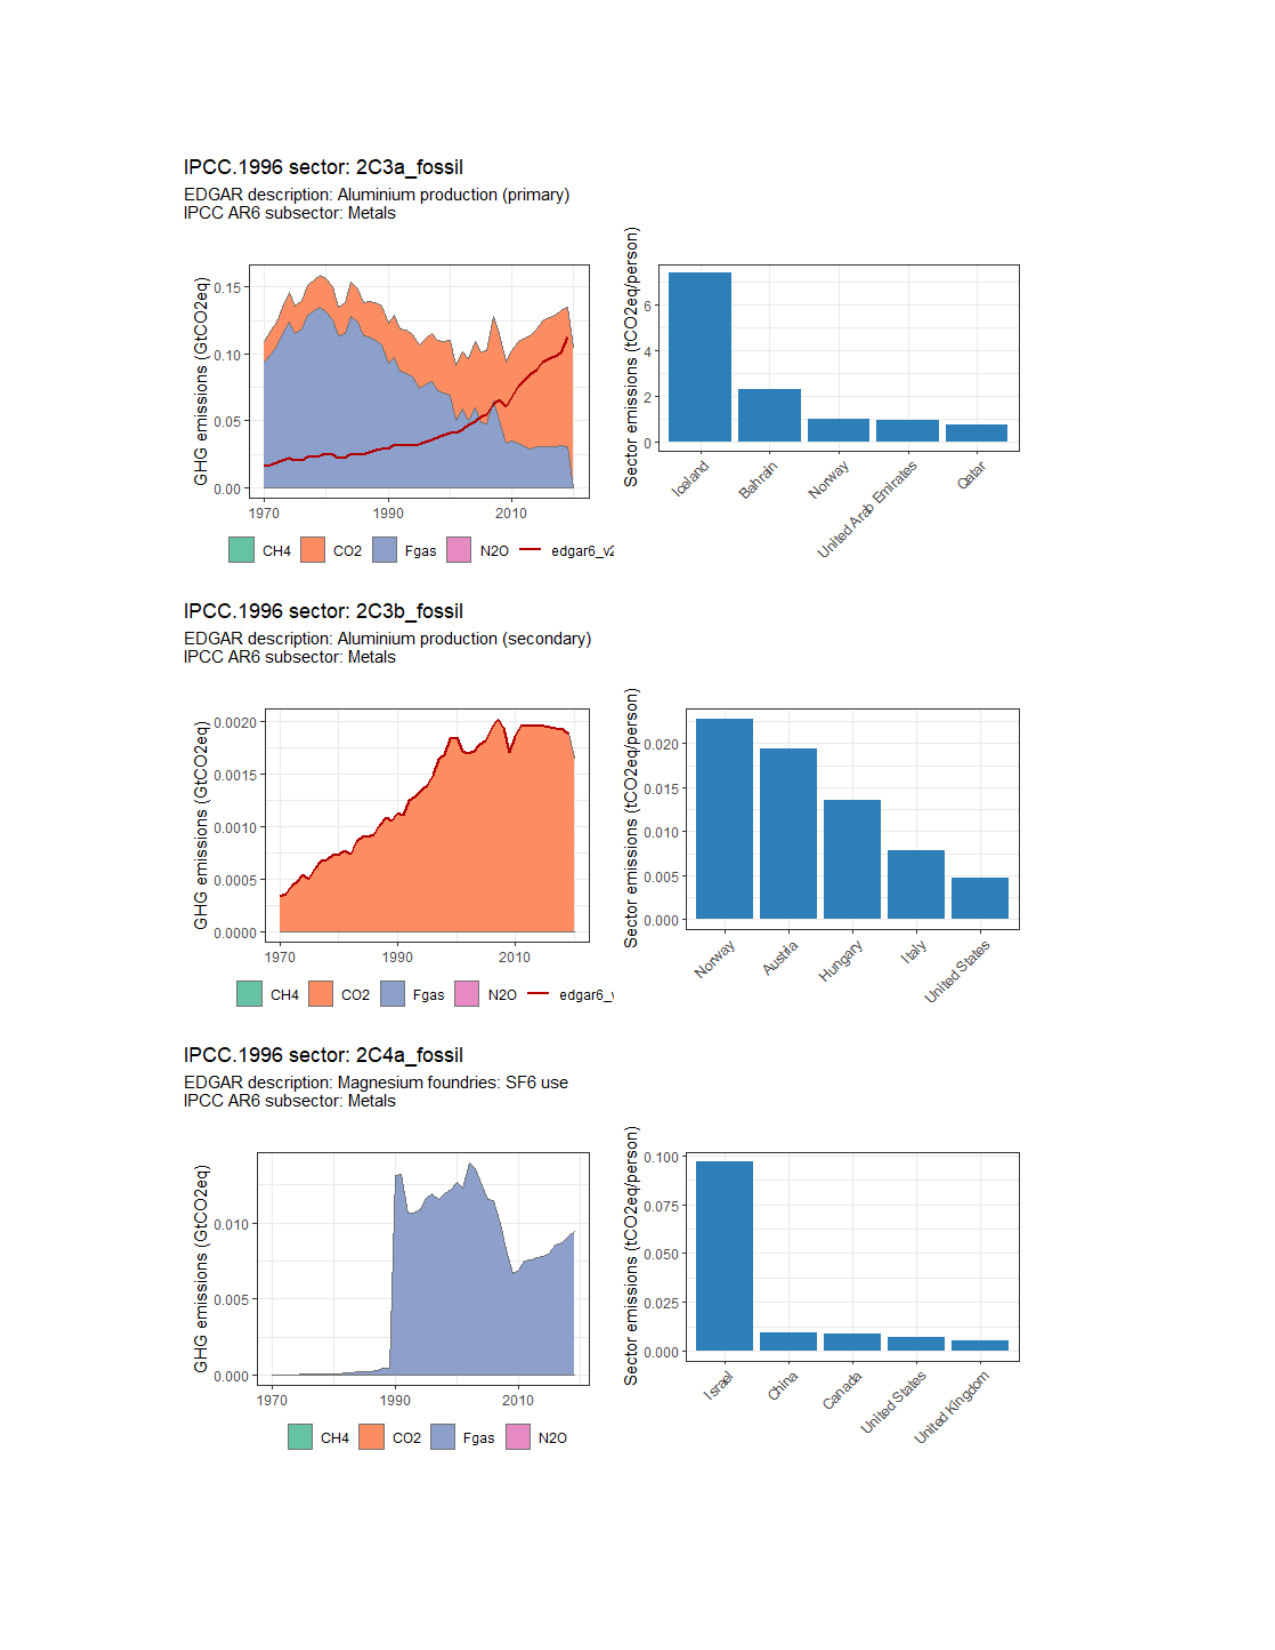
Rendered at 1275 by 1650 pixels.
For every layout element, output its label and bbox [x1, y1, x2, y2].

picture [168, 593, 1044, 1032]
picture [168, 150, 1044, 588]
picture [168, 1037, 1044, 1475]
